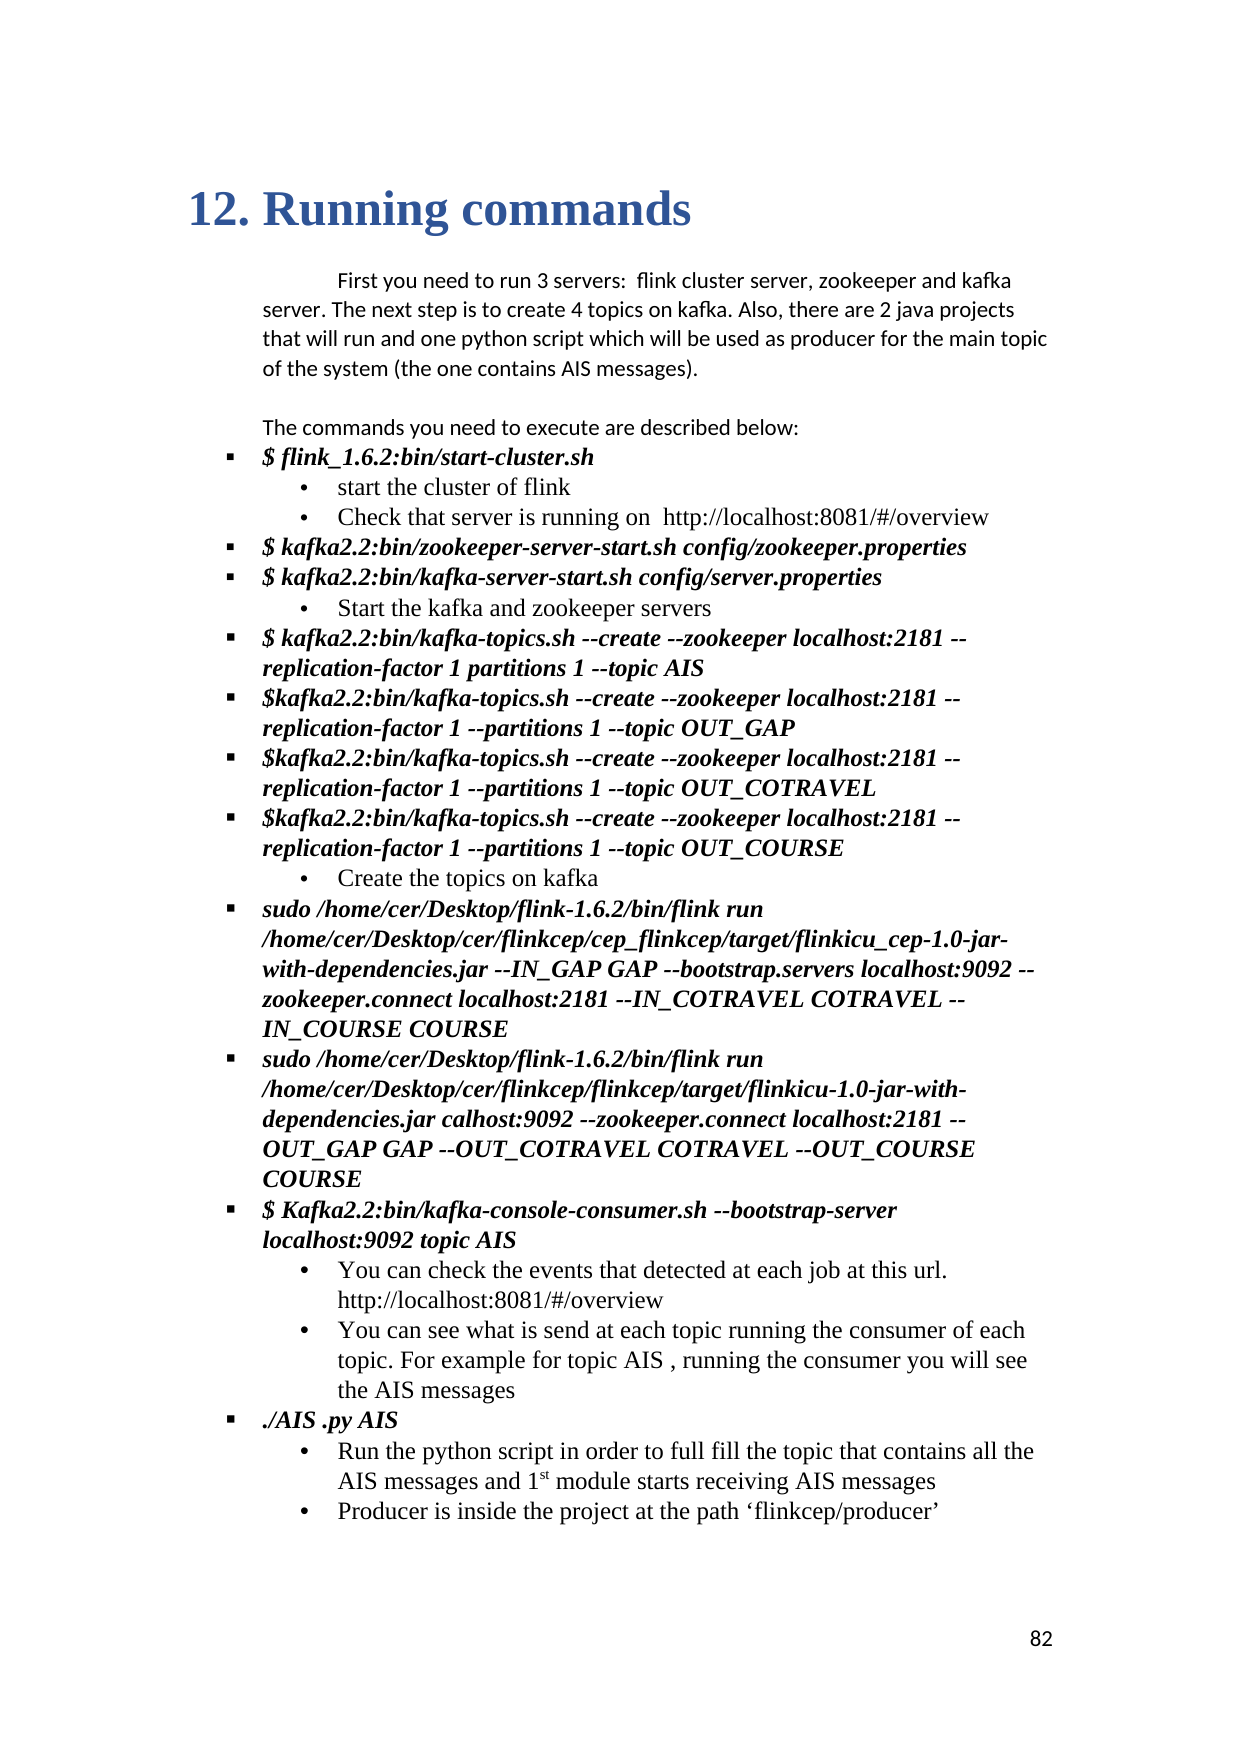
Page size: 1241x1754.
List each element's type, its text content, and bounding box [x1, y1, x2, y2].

list Start the kafka and zookeeper servers [300, 593, 1053, 621]
list $kafka2.2:bin/kafka-topics.sh --create --zookeeper localhost:2181 --replication-factor 1 --partitions 1 --topic OUT_COTRAVEL [225, 743, 1053, 802]
list Producer is inside the project at the path ‘flinkcep/producer’ [300, 1496, 1053, 1525]
list Run the python script in order to full fill the topic that contains all the AIS messages and 1st module starts receiving AIS messages [300, 1436, 1053, 1495]
list $ kafka2.2:bin/zookeeper-server-start.sh config/zookeeper.properties [225, 532, 1053, 561]
list $ flink_1.6.2:bin/start-cluster.sh [225, 442, 1053, 471]
list ./AIS .py AIS [225, 1406, 1053, 1434]
list sudo /home/cer/Desktop/flink-1.6.2/bin/flink run /home/cer/Desktop/cer/flinkcep/cep_flinkcep/target/flinkicu_cep-1.0-jar-with-dependencies.jar --IN_GAP GAP --bootstrap.servers localhost:9092 --zookeeper.connect localhost:2181 --IN_COTRAVEL COTRAVEL --IN_COURSE COURSE [225, 894, 1053, 1043]
list $ Kafka2.2:bin/kafka-console-consumer.sh --bootstrap-server localhost:9092 topic AIS [225, 1195, 1053, 1253]
list You can check the events that detected at each job at this url. http://localhost:8081/#/overview [300, 1255, 1053, 1314]
list start the cluster of flink [300, 472, 1053, 501]
list $kafka2.2:bin/kafka-topics.sh --create --zookeeper localhost:2181 --replication-factor 1 --partitions 1 --topic OUT_GAP [225, 683, 1053, 742]
list Create the topics on kafka [300, 863, 1053, 892]
list sudo /home/cer/Desktop/flink-1.6.2/bin/flink run /home/cer/Desktop/cer/flinkcep/flinkcep/target/flinkicu-1.0-jar-with-dependencies.jar calhost:9092 --zookeeper.connect localhost:2181 --OUT_GAP GAP --OUT_COTRAVEL COTRAVEL --OUT_COURSE COURSE [225, 1044, 1053, 1193]
list The commands you need to execute are described below: [262, 413, 1053, 441]
list Check that server is running on http://localhost:8081/#/overview [300, 502, 1053, 531]
list $kafka2.2:bin/kafka-topics.sh --create --zookeeper localhost:2181 --replication-factor 1 --partitions 1 --topic OUT_COURSE [225, 803, 1053, 862]
list $ kafka2.2:bin/kafka-server-start.sh config/server.properties [225, 562, 1053, 591]
list You can see what is send at each topic running the consumer of each topic. For example for topic AIS , running the consumer you will see the AIS messages [300, 1315, 1053, 1404]
list $ kafka2.2:bin/kafka-topics.sh --create --zookeeper localhost:2181 --replication-factor 1 partitions 1 --topic AIS [225, 623, 1053, 682]
list First you need to run 3 servers: flink cluster server, zookeeper and kafka server. The next step is to create 4 topics on kafka. Also, there are 2 java projects that will run and one python script which will be used as producer for the main topic of the system (the one contains AIS messages). [262, 266, 1053, 382]
subtitle 12. Running commands [187, 179, 1053, 237]
